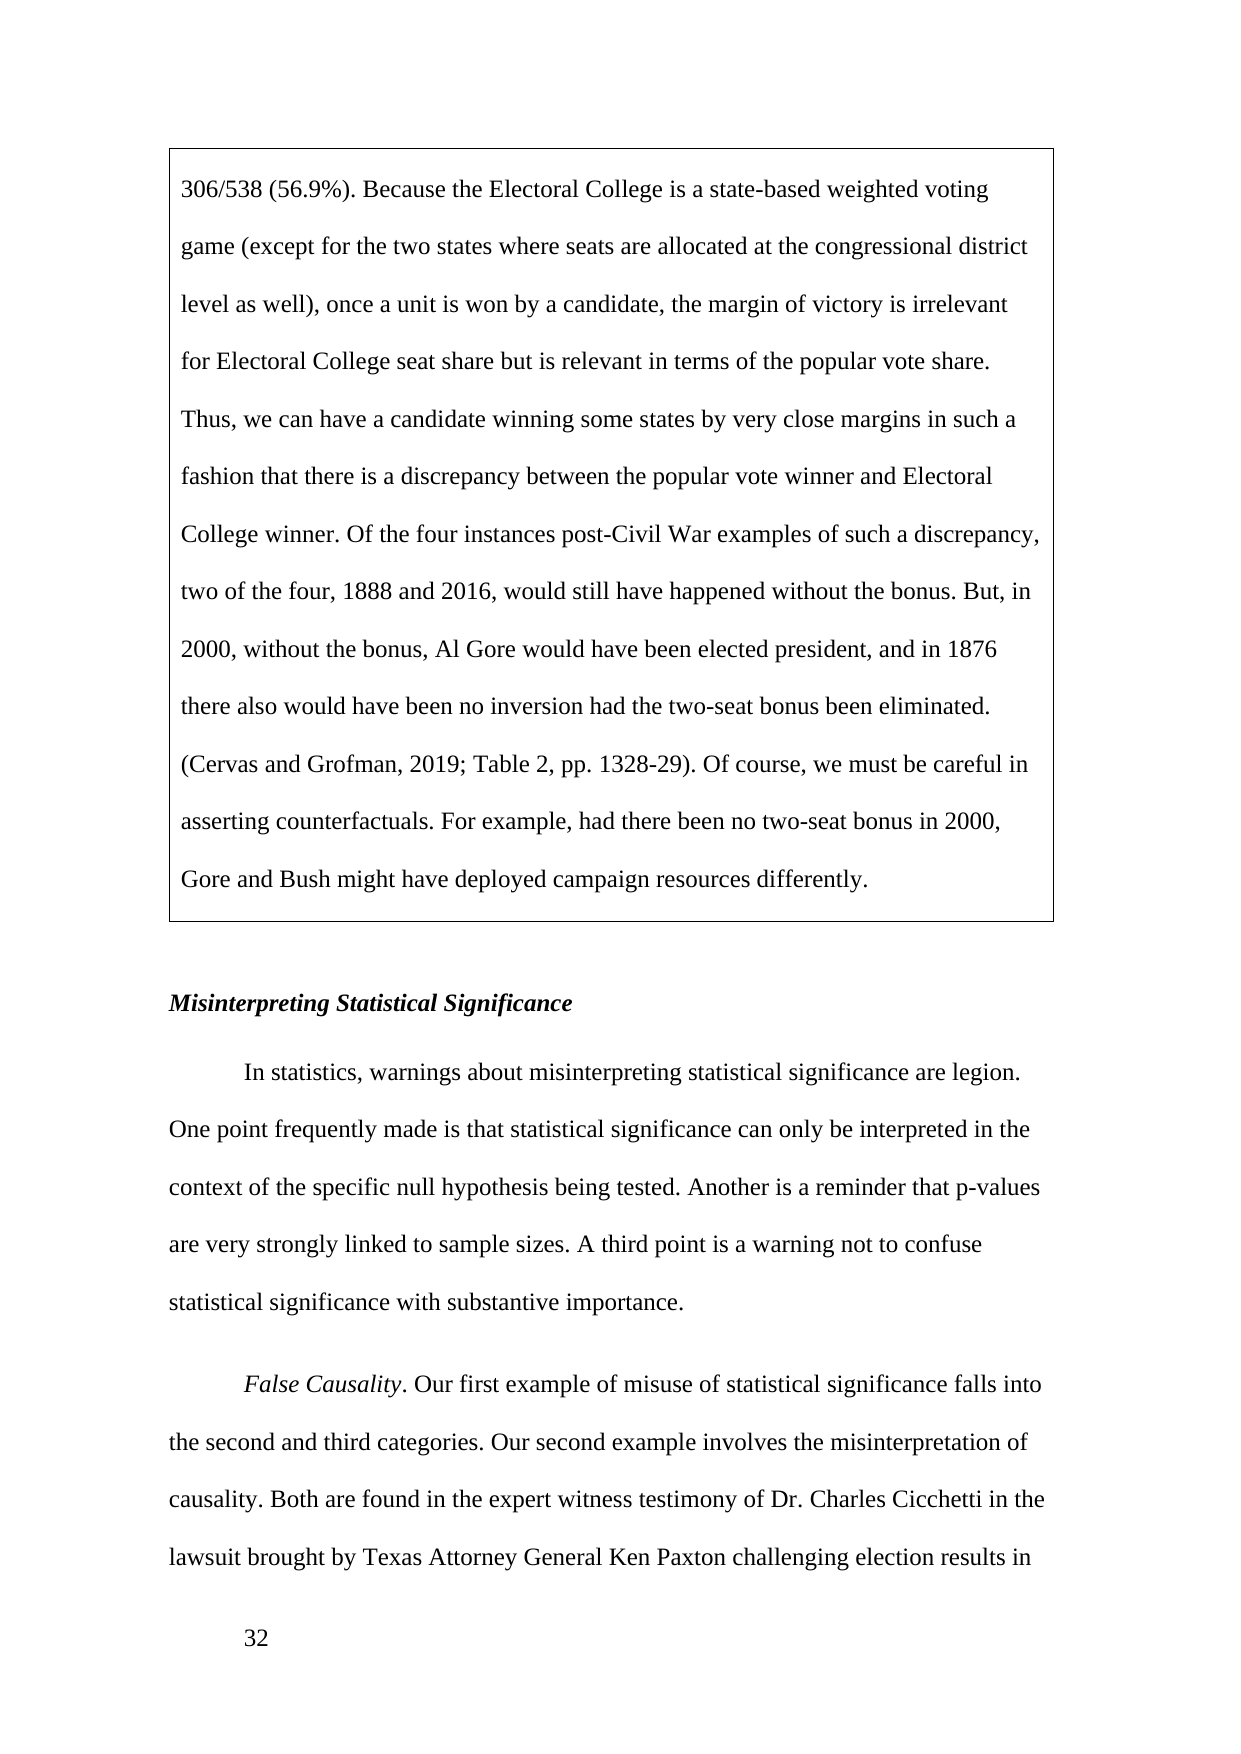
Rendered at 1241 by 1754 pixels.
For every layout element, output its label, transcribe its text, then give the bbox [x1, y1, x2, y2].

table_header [170, 149, 1053, 921]
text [169, 1369, 1063, 1570]
subtitle Misinterpreting Statistical Significance [169, 988, 1004, 1017]
text In statistics, warnings about misinterpreting statistical significance are legion. One point frequently made is that statistical significance can only be interpreted in the context of the specific null hypothesis being tested. Another is a reminder that p-values are very strongly linked to sample sizes. A third point is a warning not to confuse statistical significance with substantive importance. [169, 1057, 1063, 1315]
